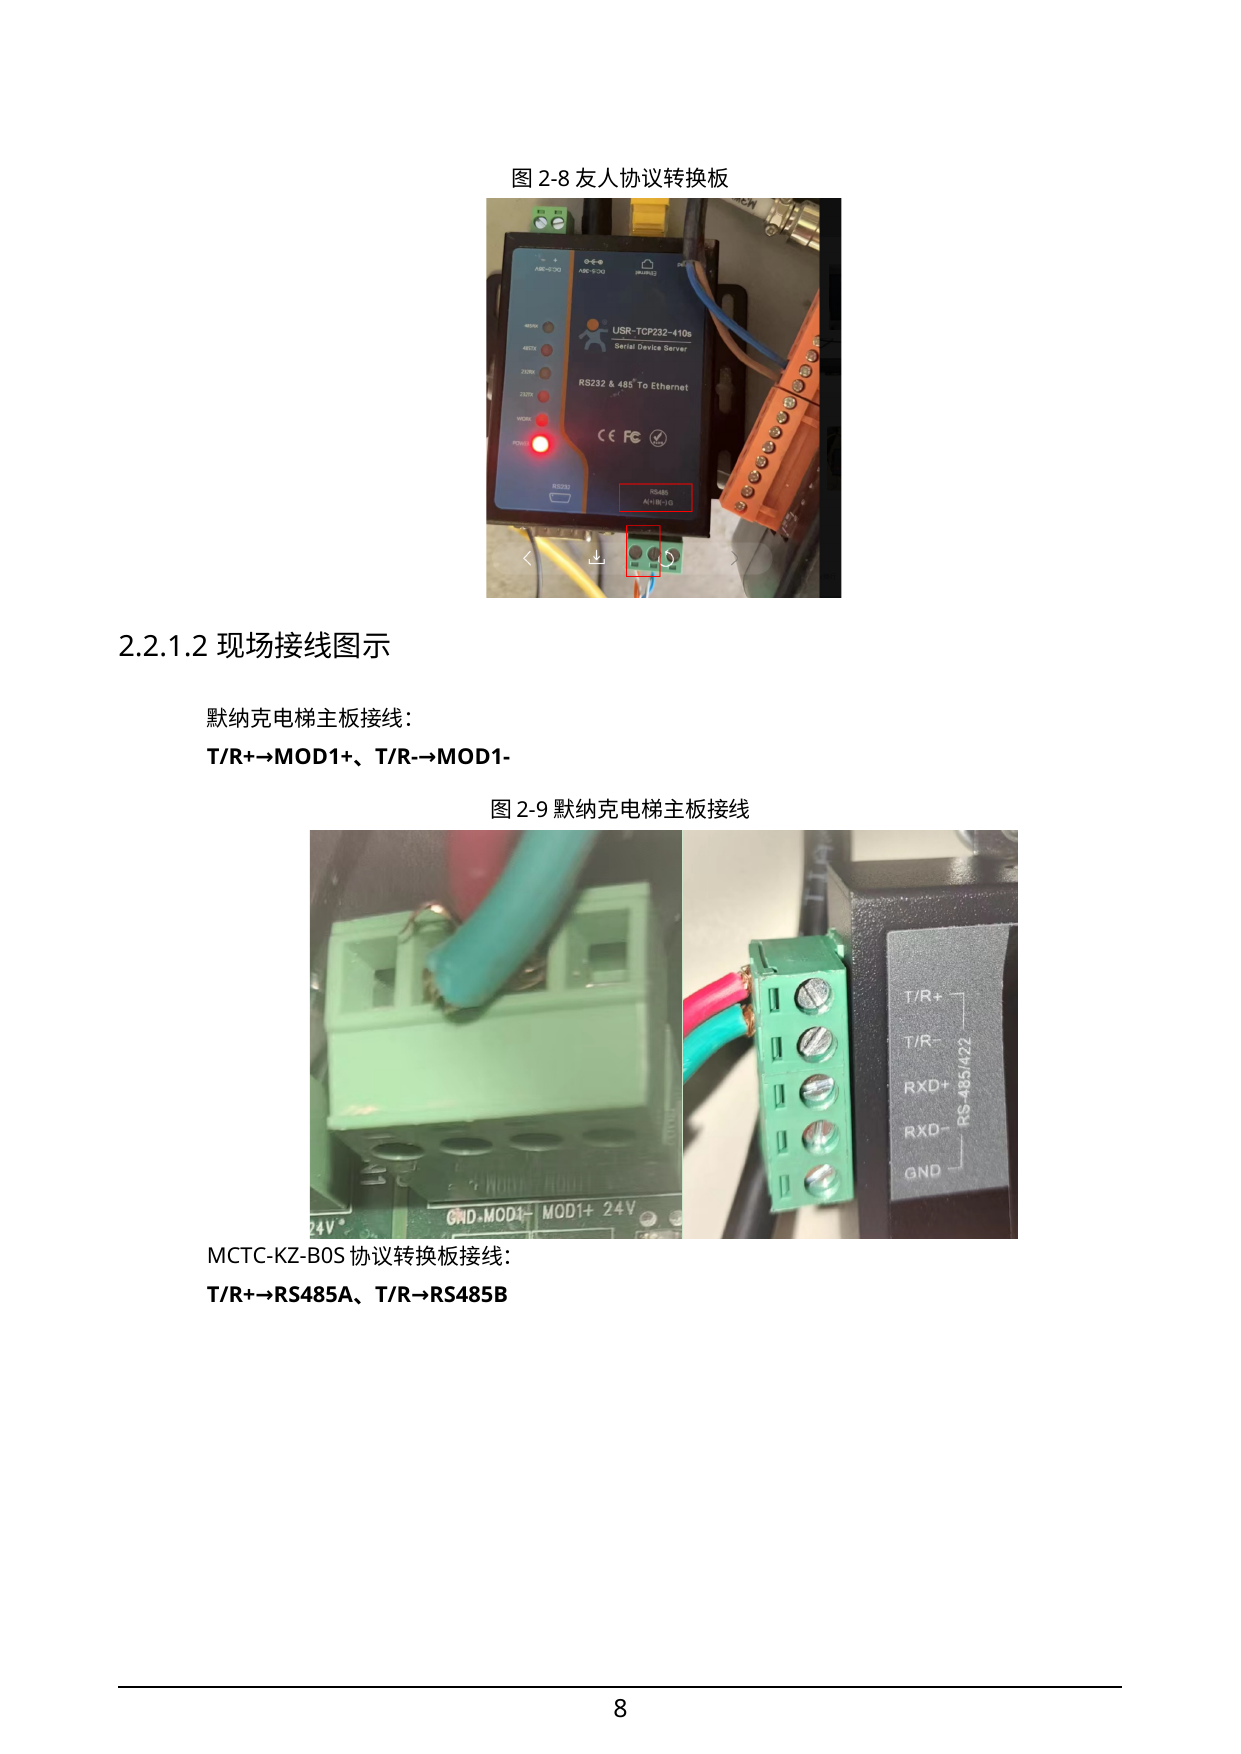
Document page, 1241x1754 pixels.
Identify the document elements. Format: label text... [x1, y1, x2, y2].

text 默纳克电梯主板接线： [207, 701, 1122, 732]
subtitle 2.2.1.2 现场接线图示 [118, 623, 1122, 665]
text T/R+→MOD1+、T/R-→MOD1- [207, 740, 1122, 772]
text T/R+→RS485A、T/R→RS485B [207, 1278, 1122, 1310]
text MCTC-KZ-B0S协议转换板接线： [207, 1239, 1122, 1271]
picture [486, 198, 842, 598]
picture [309, 830, 1018, 1239]
text 图2-9 默纳克电梯主板接线 [118, 792, 1122, 824]
text 图2-8 友人协议转换板 [118, 161, 1122, 192]
